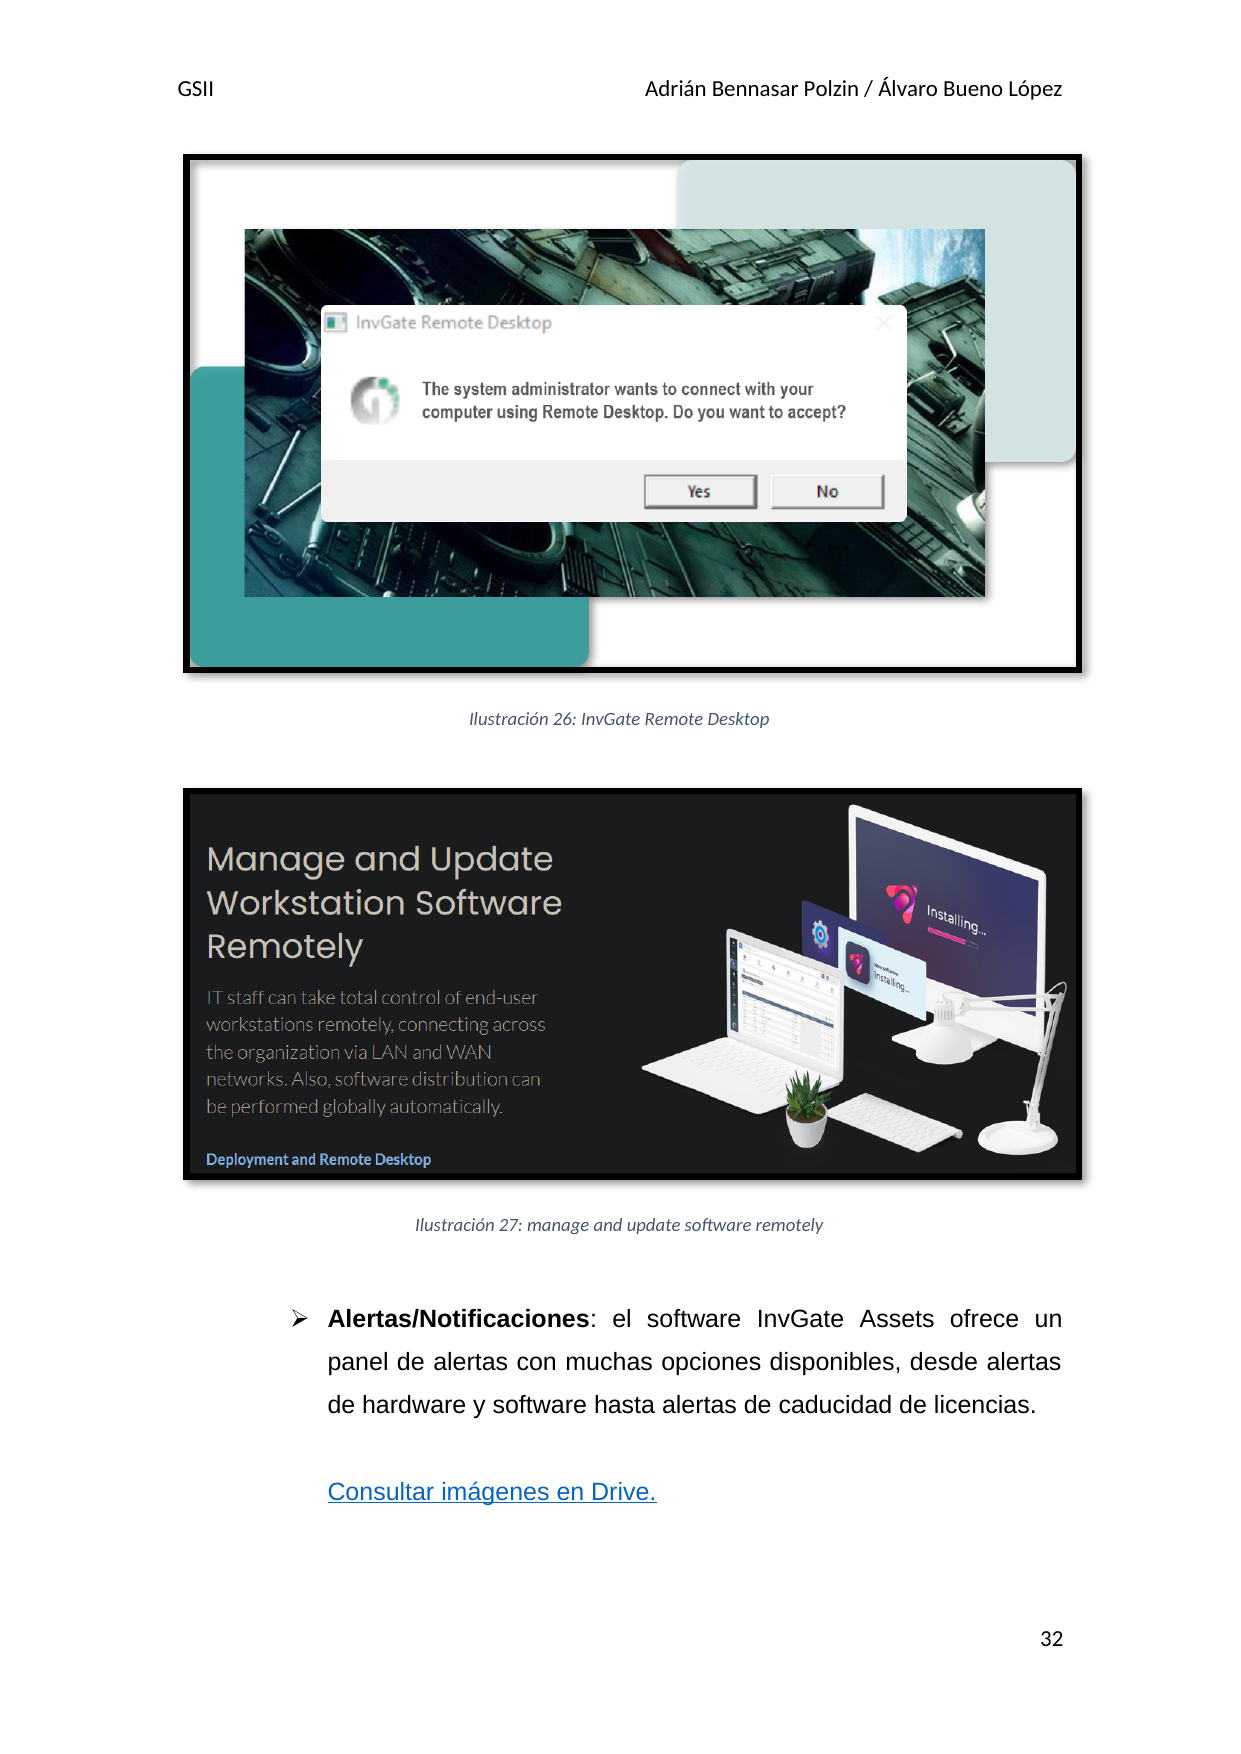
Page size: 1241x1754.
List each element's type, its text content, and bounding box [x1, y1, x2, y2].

picture [190, 794, 1076, 1173]
picture [190, 160, 1076, 667]
list Consultar imágenes en Drive. [327, 1477, 1063, 1505]
list Alertas/Notificaciones: el software InvGate Assets ofrece un panel de alertas con muchas opciones disponibles, desde alertas de hardware y software hasta alertas de caducidad de licencias. [290, 1304, 1063, 1419]
